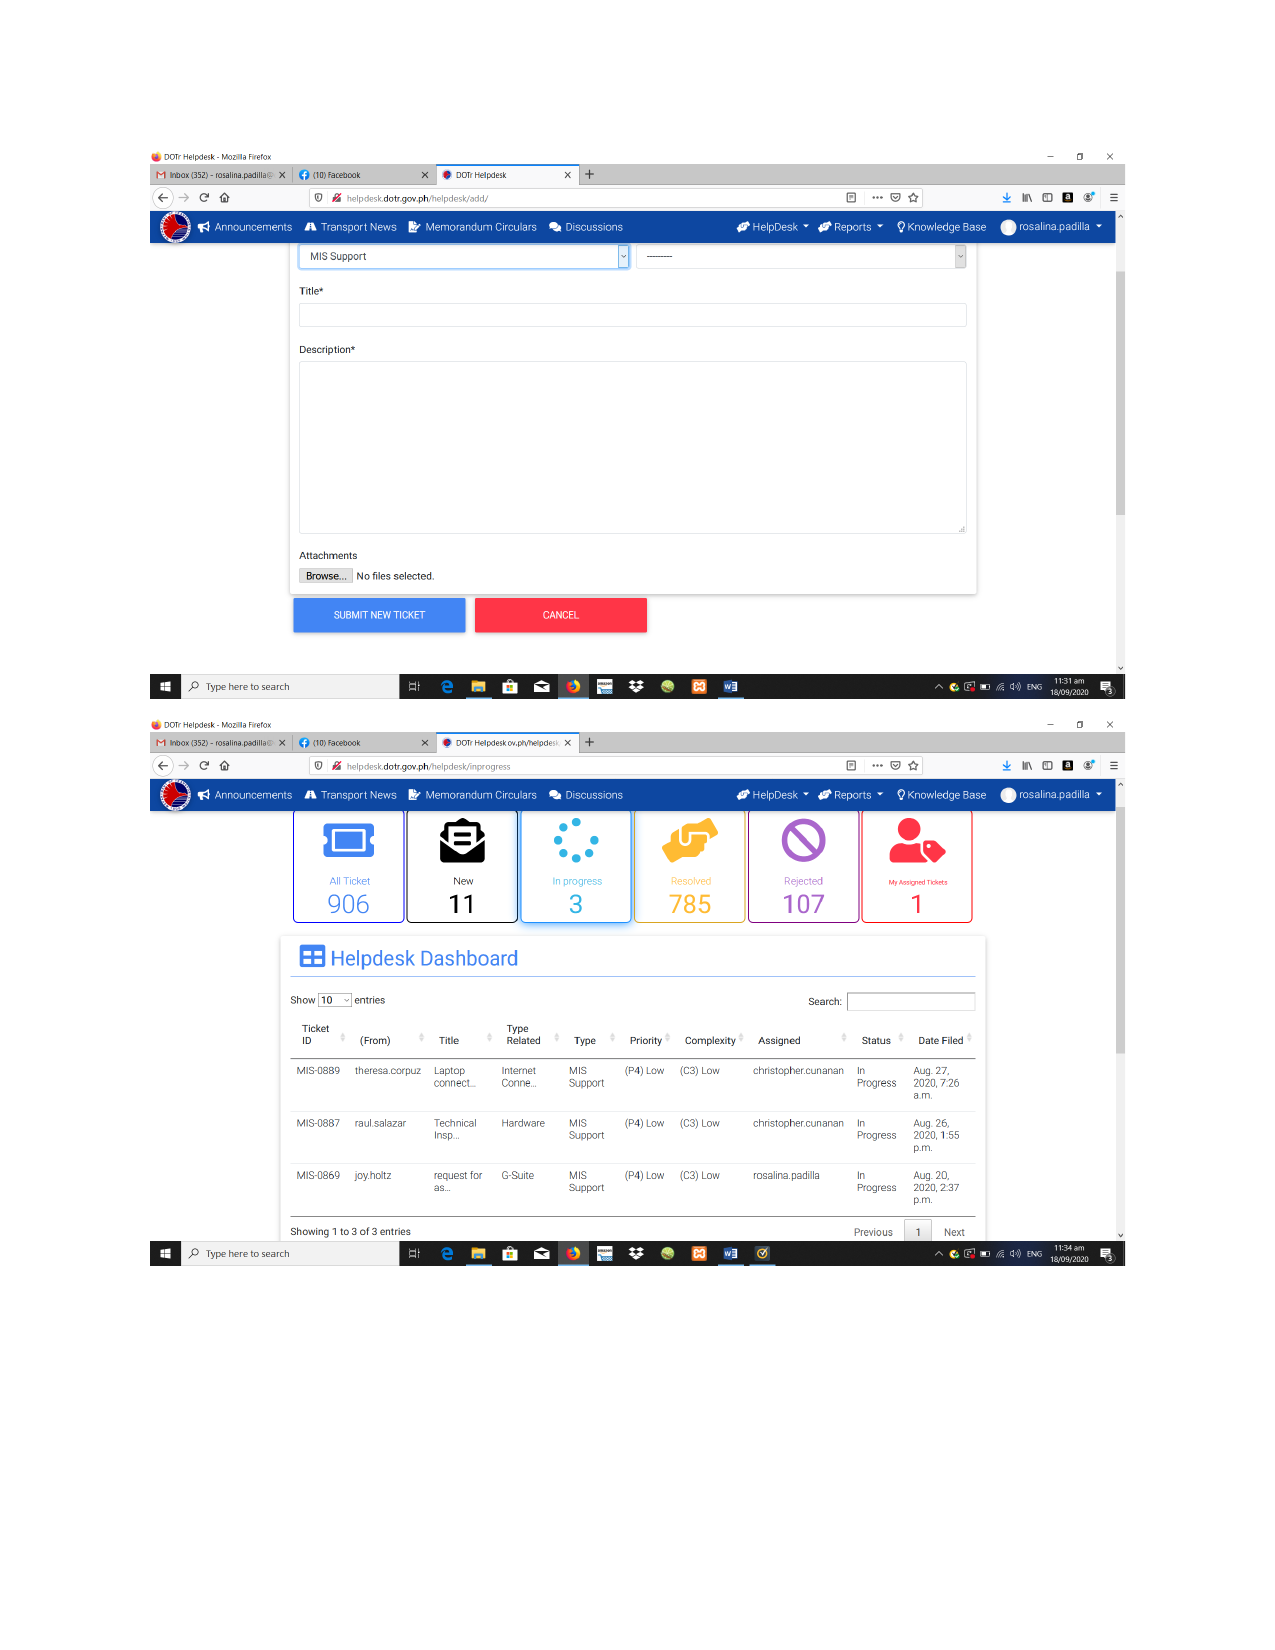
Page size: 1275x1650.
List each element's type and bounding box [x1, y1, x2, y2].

picture [150, 150, 1125, 699]
picture [150, 717, 1125, 1266]
